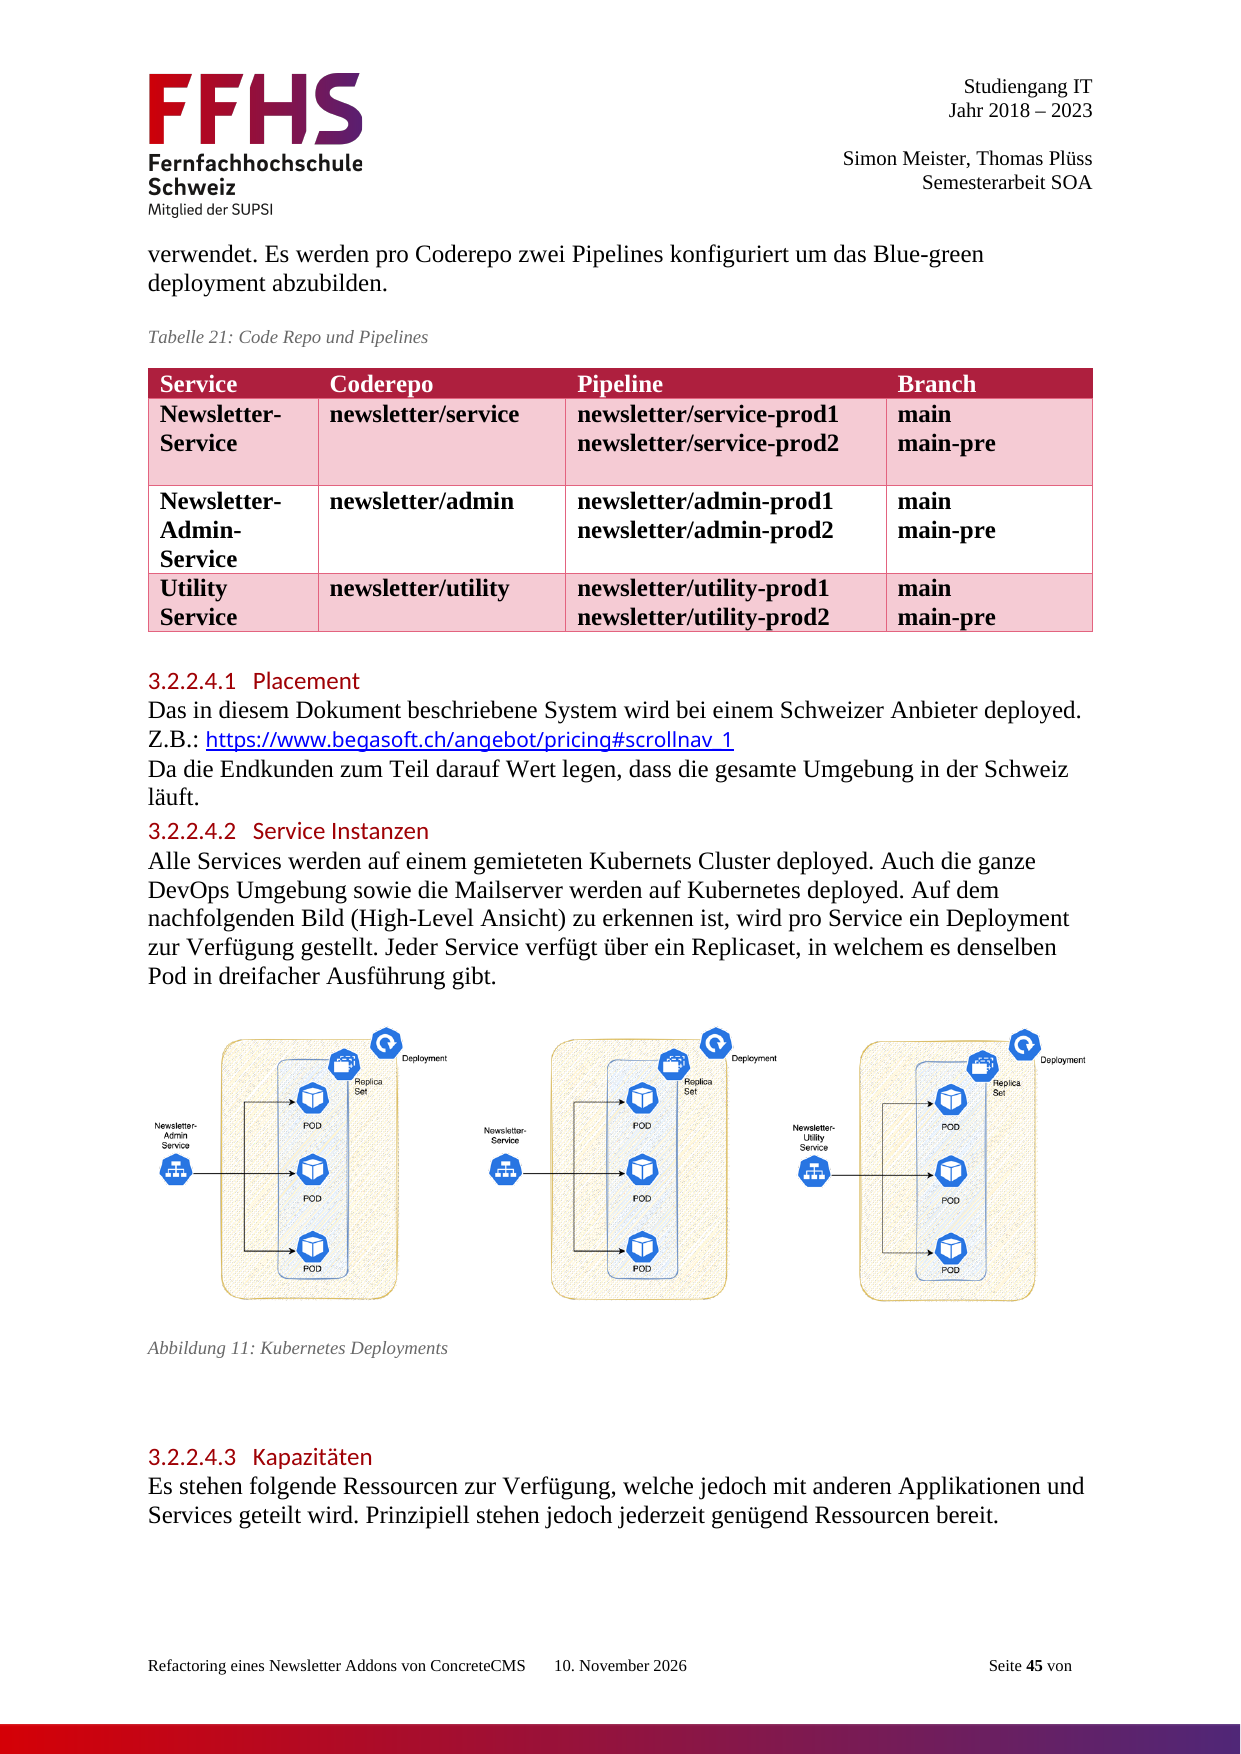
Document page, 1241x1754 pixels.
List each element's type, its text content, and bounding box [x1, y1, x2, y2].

table_cell newsletter/service [319, 399, 565, 485]
table_cell newsletter/utility [319, 574, 565, 631]
table_header Pipeline [566, 369, 886, 398]
table_cell main main-pre [887, 574, 1092, 631]
picture [148, 73, 363, 218]
subtitle Kapazitäten [148, 1441, 1092, 1471]
table_cell Utility Service [149, 574, 318, 631]
table_header Coderepo [319, 369, 565, 398]
text Es stehen folgende Ressourcen zur Verfügung, welche jedoch mit anderen Applikationen und Services geteilt wird. Prinzipiell stehen jedoch jederzeit genügend Ressourcen bereit. [148, 1471, 1092, 1529]
table_cell newsletter/admin-prod1 newsletter/admin-prod2 [566, 486, 886, 572]
table_header Service [149, 369, 318, 398]
table_cell Newsletter-Service [149, 399, 318, 485]
subtitle Service Instanzen [148, 815, 1092, 846]
text Da die Endkunden zum Teil darauf Wert legen, dass die gesamte Umgebung in der Schweiz läuft. [148, 754, 1092, 811]
table_cell newsletter/admin [319, 486, 565, 572]
table_cell main main-pre [887, 399, 1092, 485]
table_cell newsletter/service-prod1 newsletter/service-prod2 [566, 399, 886, 485]
table_cell main main-pre [887, 486, 1092, 572]
subtitle Placement [148, 665, 1092, 696]
text Tabelle 21: Code Repo und Pipelines [148, 326, 1092, 347]
table_header Branch [887, 369, 1092, 398]
picture [147, 1018, 1093, 1308]
table_cell newsletter/utility-prod1 newsletter/utility-prod2 [566, 574, 886, 631]
text Das in diesem Dokument beschriebene System wird bei einem Schweizer Anbieter deployed. Z.B.: https://www.begasoft.ch/angebot/pricing#scrollnav_1 [148, 696, 1092, 754]
text Abbildung 11: Kubernetes Deployments [148, 1337, 1092, 1358]
text Alle Services werden auf einem gemieteten Kubernets Cluster deployed. Auch die ganze DevOps Umgebung sowie die Mailserver werden auf Kubernetes deployed. Auf dem nachfolgenden Bild (High-Level Ansicht) zu erkennen ist, wird pro Service ein Deployment zur Verfügung gestellt. Jeder Service verfügt über ein Replicaset, in welchem es denselben Pod in dreifacher Ausführung gibt. [148, 846, 1092, 990]
table_cell Newsletter-Admin-Service [149, 486, 318, 572]
picture [0, 1724, 1241, 1754]
